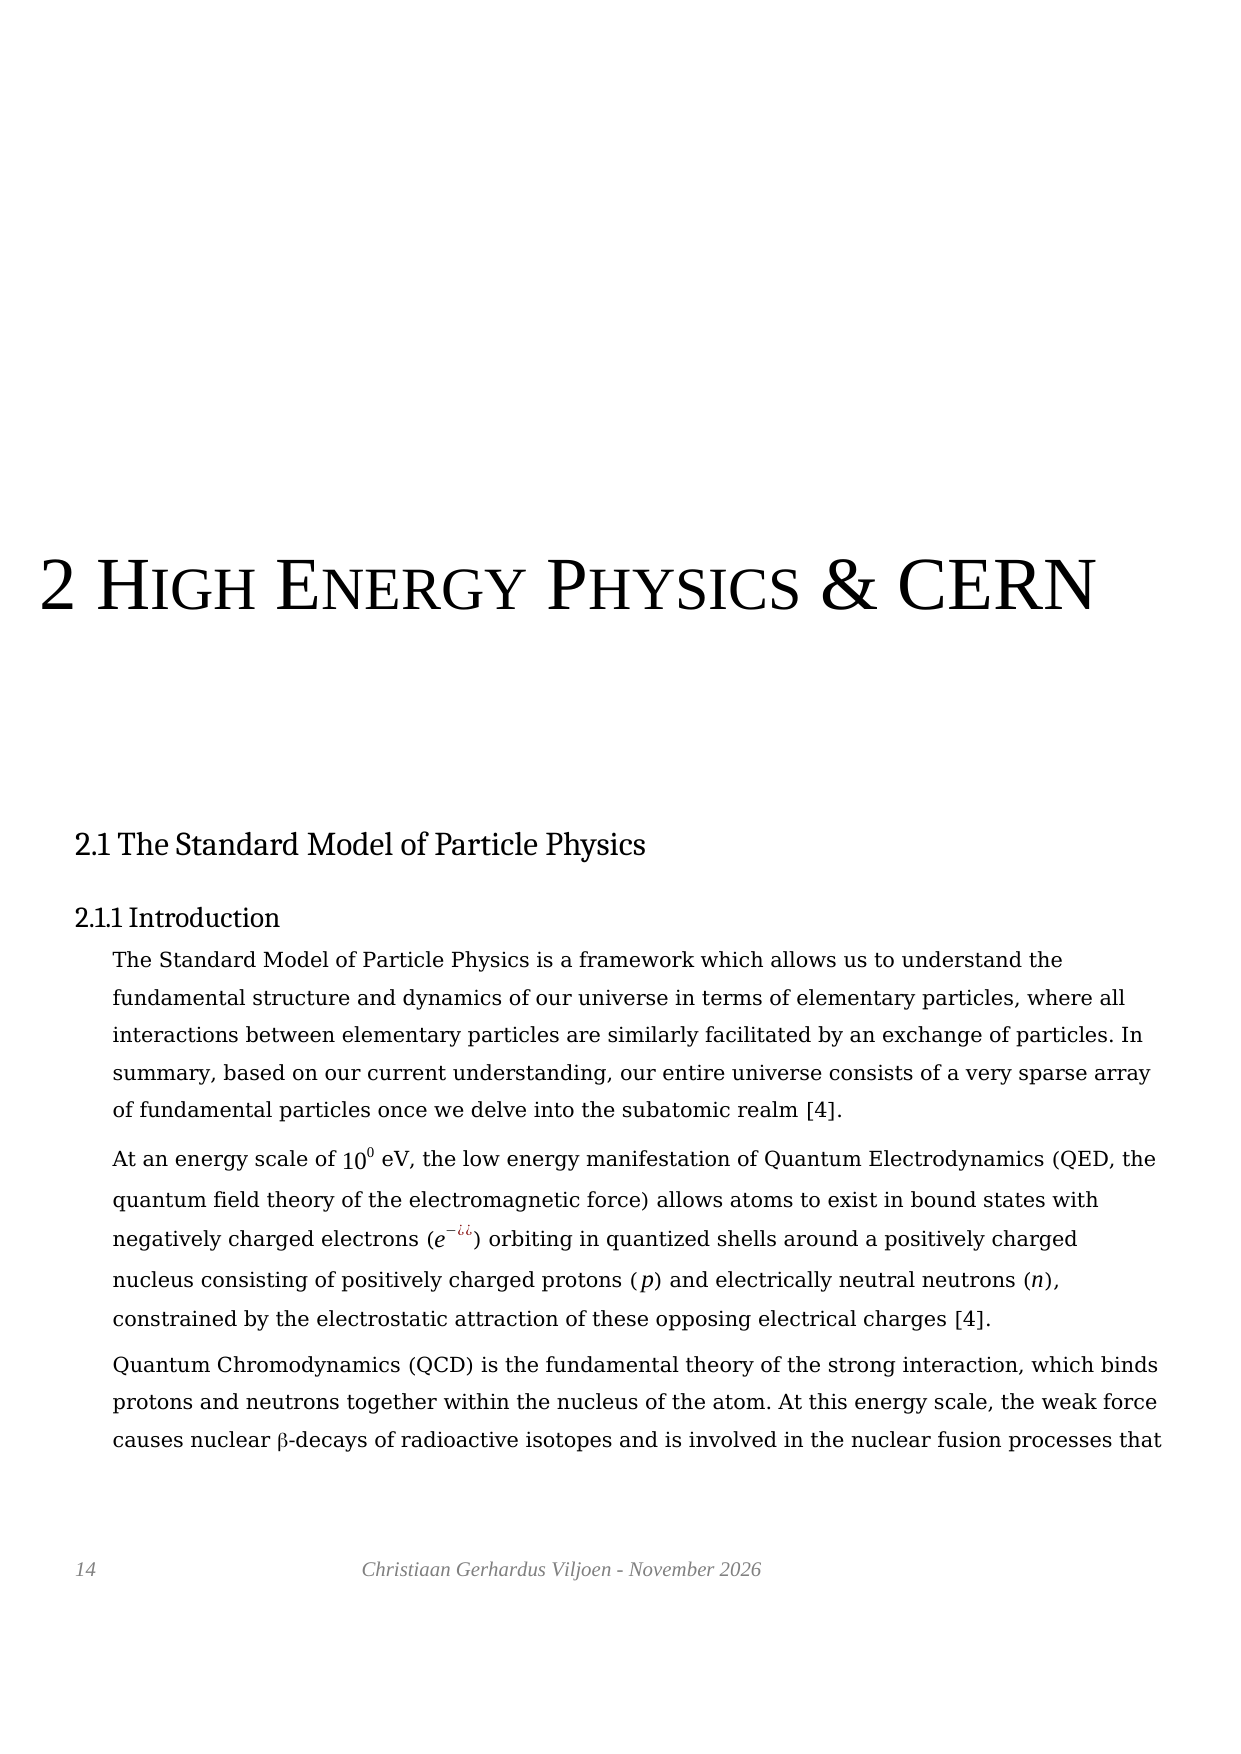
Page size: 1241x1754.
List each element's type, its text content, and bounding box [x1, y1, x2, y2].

text The Standard Model of Particle Physics is a framework which allows us to understand the fundamental structure and dynamics of our universe in terms of elementary particles, where all interactions between elementary particles are similarly facilitated by an exchange of particles. In summary, based on our current understanding, our entire universe consists of a very sparse array of fundamental particles once we delve into the subatomic realm . [112, 947, 1165, 1122]
subtitle The Standard Model of Particle Physics [75, 825, 1165, 864]
text At an energy scale of eV, the low energy manifestation of Quantum Electrodynamics (QED, the quantum field theory of the electromagnetic force) allows atoms to exist in bound states with negatively charged electrons () orbiting in quantized shells around a positively charged nucleus consisting of positively charged protons () and electrically neutral neutrons (), constrained by the electrostatic attraction of these opposing electrical charges. [112, 1143, 1165, 1331]
subtitle Introduction [75, 901, 1165, 935]
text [112, 1351, 1165, 1452]
subtitle High Energy Physics & CERN [39, 539, 1165, 625]
